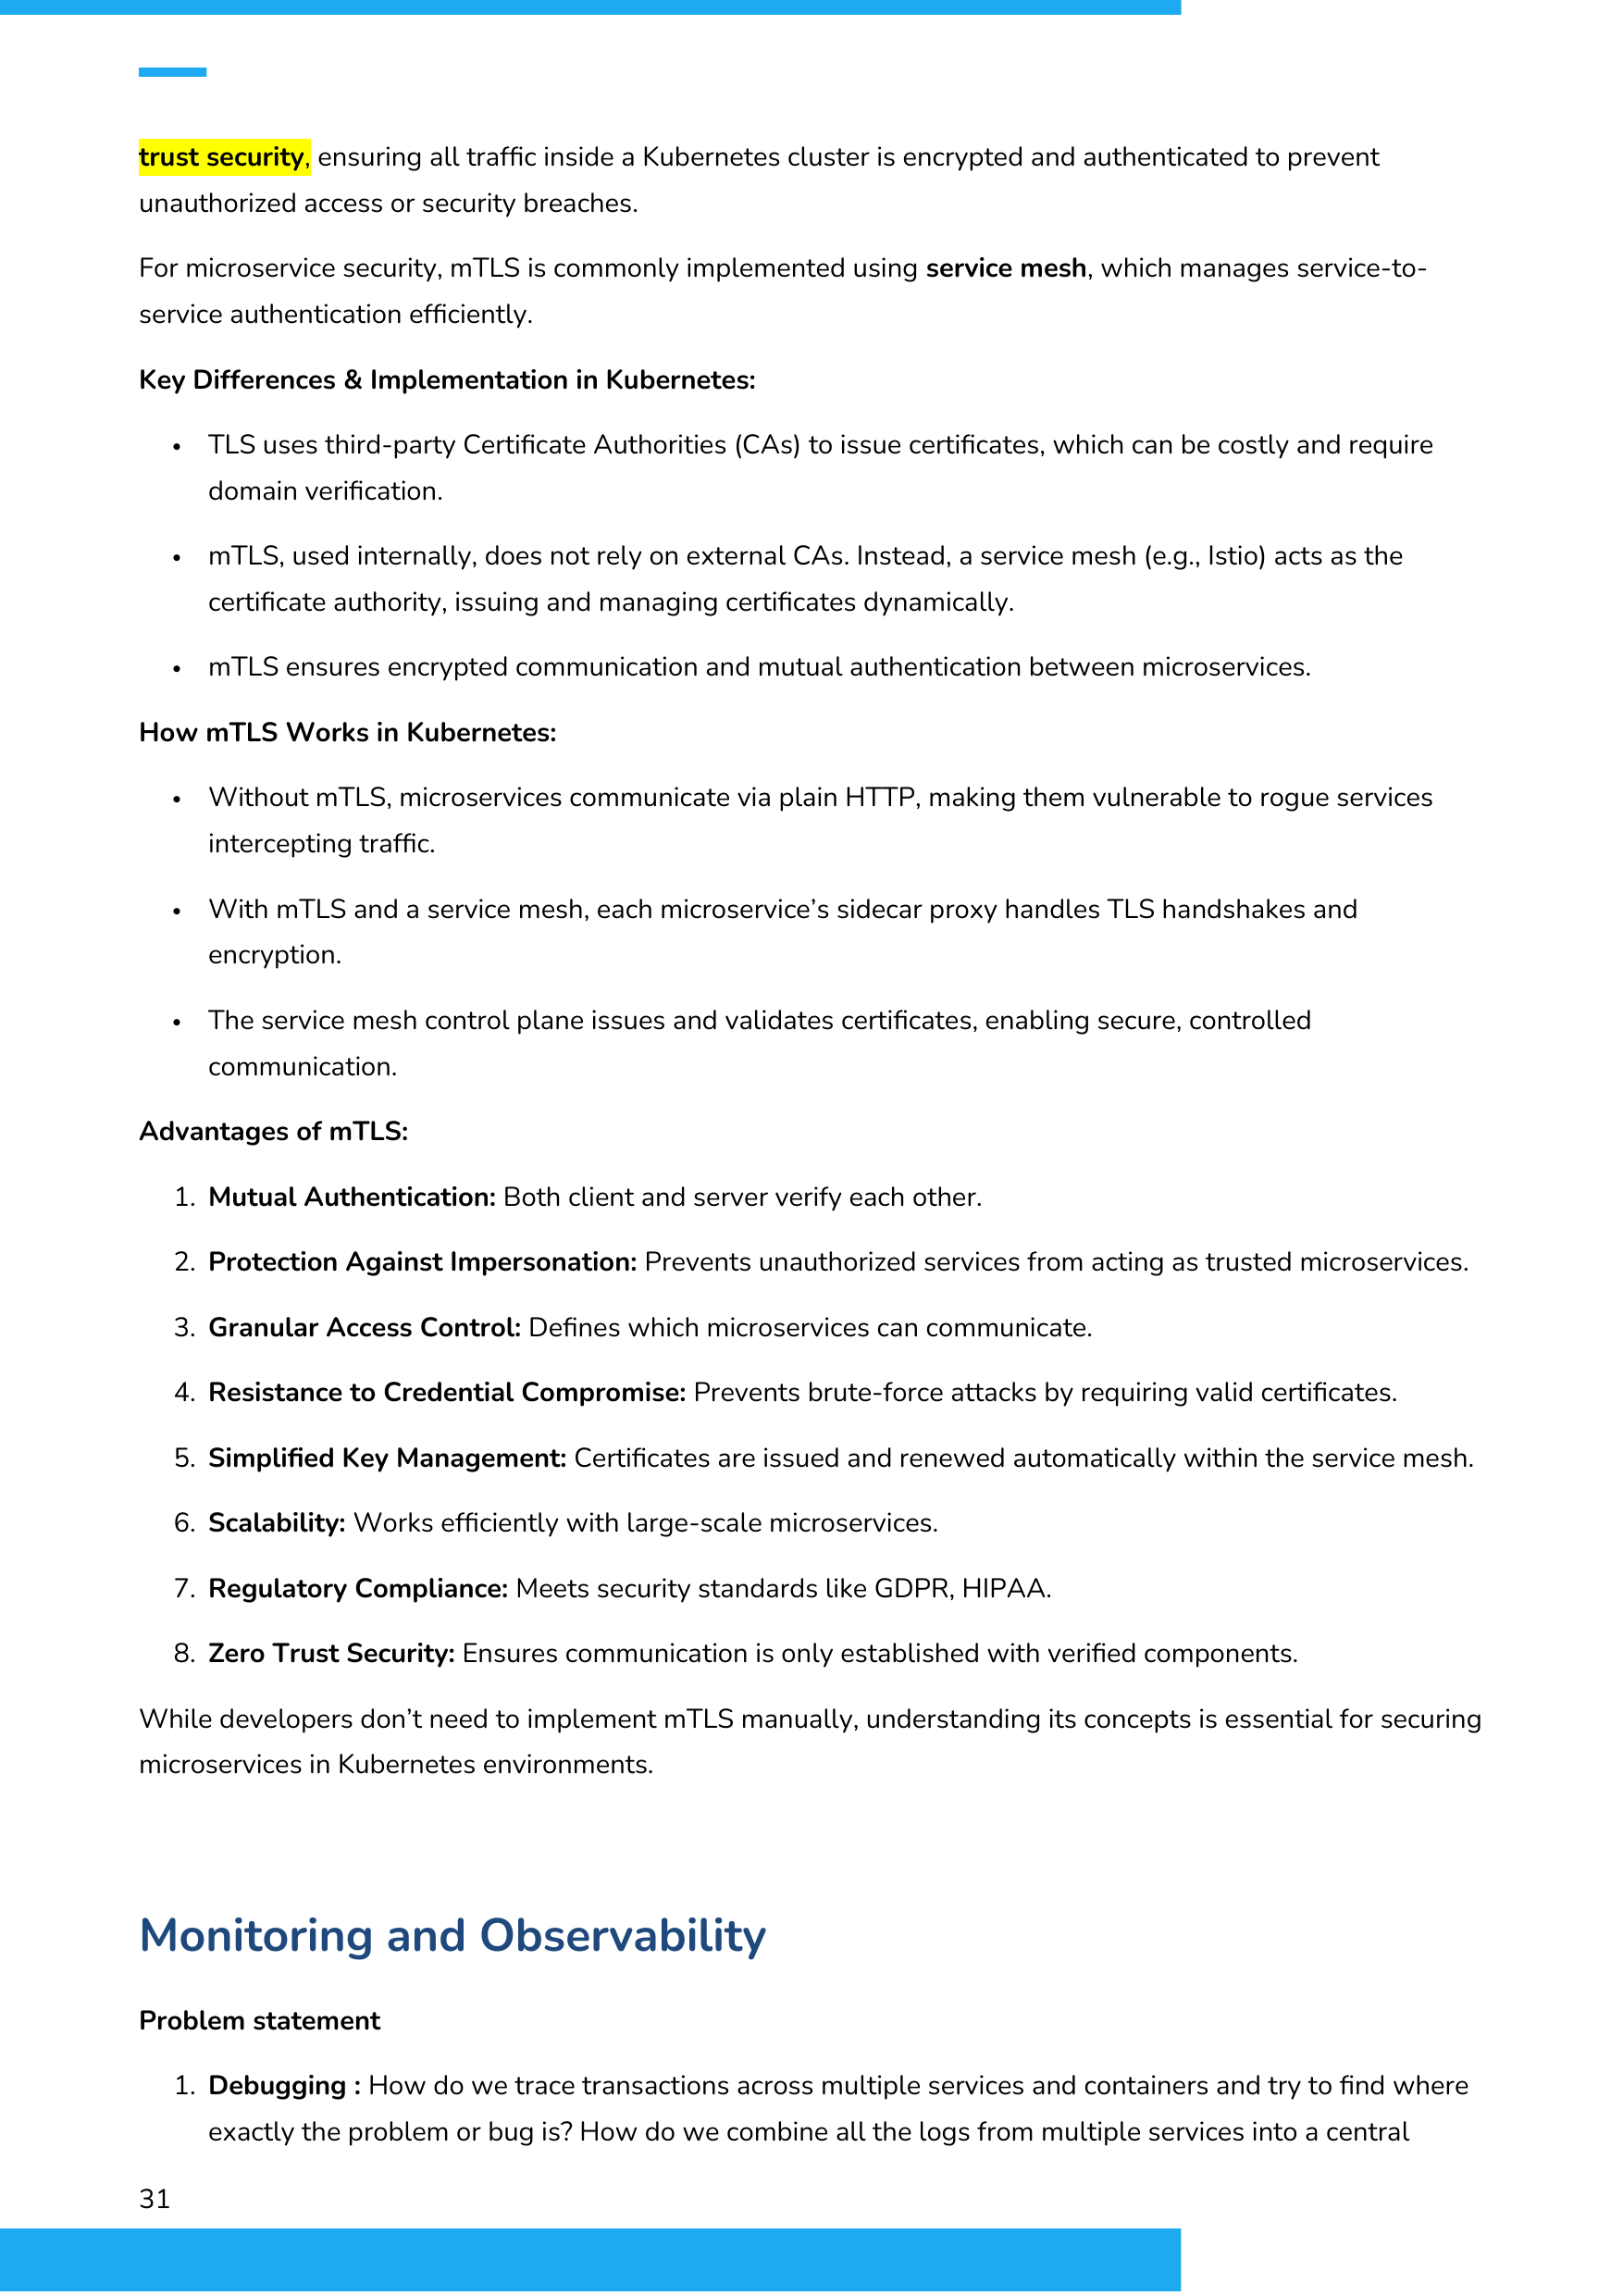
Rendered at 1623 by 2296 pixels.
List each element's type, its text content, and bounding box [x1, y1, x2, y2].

text Problem statement [139, 2003, 1484, 2039]
list Scalability: Works efficiently with large-scale microservices. [173, 1505, 1484, 1542]
list Resistance to Credential Compromise: Prevents brute-force attacks by requiring valid certificates. [173, 1374, 1484, 1411]
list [173, 2067, 1484, 2151]
text Key Differences & Implementation in Kubernetes: [139, 361, 1484, 398]
list mTLS ensures encrypted communication and mutual authentication between microservices. [173, 649, 1484, 686]
list Zero Trust Security: Ensures communication is only established with verified components. [173, 1635, 1484, 1672]
list Simplified Key Management: Certificates are issued and renewed automatically within the service mesh. [173, 1440, 1484, 1476]
text How mTLS Works in Kubernetes: [139, 714, 1484, 751]
list Granular Access Control: Defines which microservices can communicate. [173, 1309, 1484, 1346]
text While developers don’t need to implement mTLS manually, understanding its concepts is essential for securing microservices in Kubernetes environments. [139, 1701, 1484, 1783]
list TLS uses third-party Certificate Authorities (CAs) to issue certificates, which can be costly and require domain verification. [173, 427, 1484, 509]
text For microservice security, mTLS is commonly implemented using service mesh, which manages service-to-service authentication efficiently. [139, 250, 1484, 333]
text Advantages of mTLS: [139, 1113, 1484, 1150]
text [139, 139, 1484, 221]
list The service mesh control plane issues and validates certificates, enabling secure, controlled communication. [173, 1002, 1484, 1085]
list Mutual Authentication: Both client and server verify each other. [173, 1178, 1484, 1215]
list Without mTLS, microservices communicate via plain HTTP, making them vulnerable to rogue services intercepting traffic. [173, 779, 1484, 863]
list With mTLS and a service mesh, each microservice’s sidecar proxy handles TLS handshakes and encryption. [173, 891, 1484, 974]
subtitle Monitoring and Observability [139, 1905, 1484, 1967]
list Protection Against Impersonation: Prevents unauthorized services from acting as trusted microservices. [173, 1244, 1484, 1281]
list Regulatory Compliance: Meets security standards like GDPR, HIPAA. [173, 1570, 1484, 1607]
picture [0, 2228, 1182, 2291]
picture [0, 0, 1182, 15]
picture [139, 68, 207, 77]
list mTLS, used internally, does not rely on external CAs. Instead, a service mesh (e.g., Istio) acts as the certificate authority, issuing and managing certificates dynamically. [173, 538, 1484, 621]
